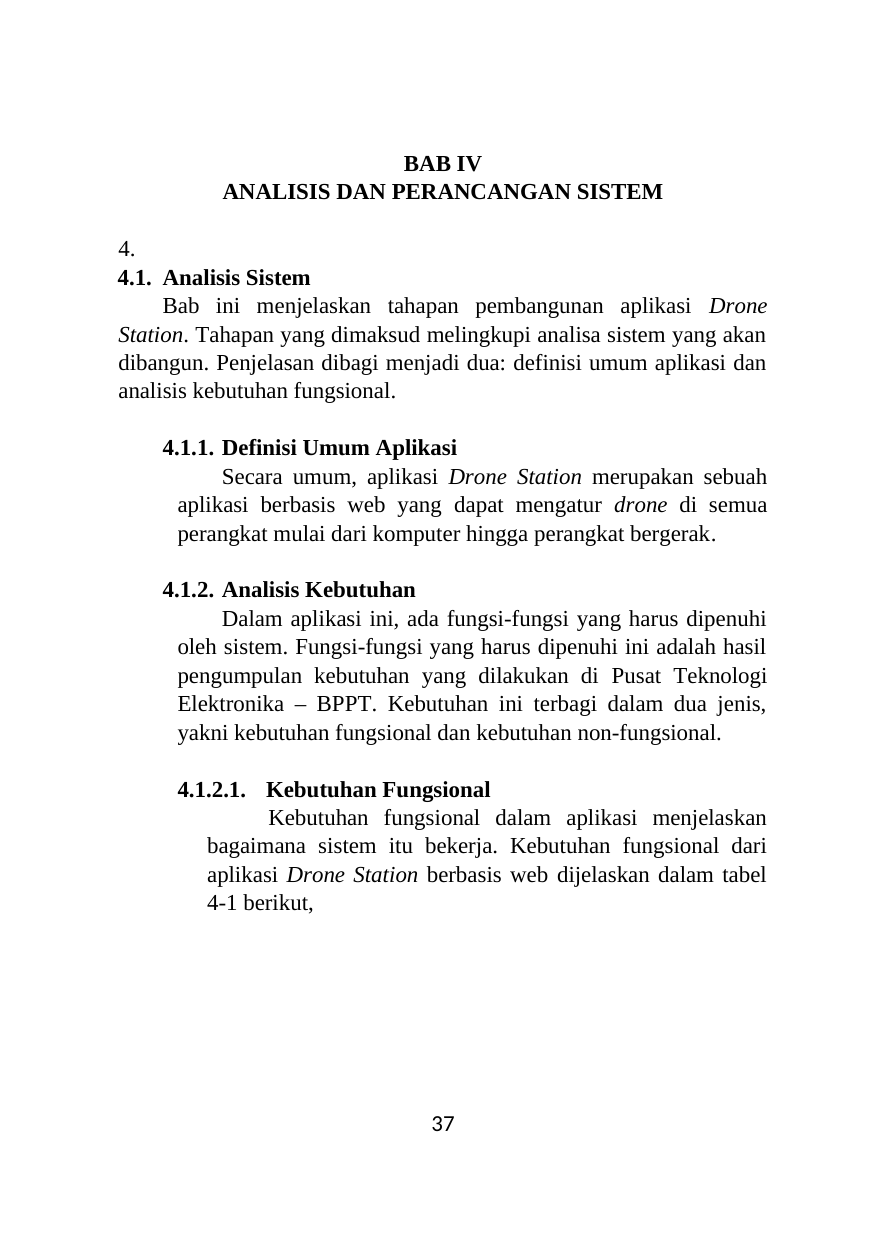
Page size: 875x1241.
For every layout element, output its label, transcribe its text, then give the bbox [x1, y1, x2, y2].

list Kebutuhan Fungsional [177, 776, 767, 802]
list Analisis Sistem [117, 264, 767, 290]
list Dalam aplikasi ini, ada fungsi-fungsi yang harus dipenuhi oleh sistem. Fungsi-fungsi yang harus dipenuhi ini adalah hasil pengumpulan kebutuhan yang dilakukan di Pusat Teknologi Elektronika – BPPT. Kebutuhan ini terbagi dalam dua jenis, yakni kebutuhan fungsional dan kebutuhan non-fungsional. [177, 605, 767, 745]
list Kebutuhan fungsional dalam aplikasi menjelaskan bagaimana sistem itu bekerja. Kebutuhan fungsional dari aplikasi Drone Station berbasis web dijelaskan dalam tabel 4-1 berikut, [207, 804, 767, 916]
list Definisi Umum Aplikasi [162, 434, 767, 461]
text BAB IV [118, 150, 767, 176]
list Bab ini menjelaskan tahapan pembangunan aplikasi Drone Station. Tahapan yang dimaksud melingkupi analisa sistem yang akan dibangun. Penjelasan dibagi menjadi dua: definisi umum aplikasi dan analisis kebutuhan fungsional. [118, 292, 767, 404]
text ANALISIS DAN PERANCANGAN SISTEM [118, 178, 767, 205]
list Secara umum, aplikasi Drone Station merupakan sebuah aplikasi berbasis web yang dapat mengatur drone di semua perangkat mulai dari komputer hingga perangkat bergerak. [177, 463, 767, 546]
list Analisis Kebutuhan [162, 577, 767, 603]
